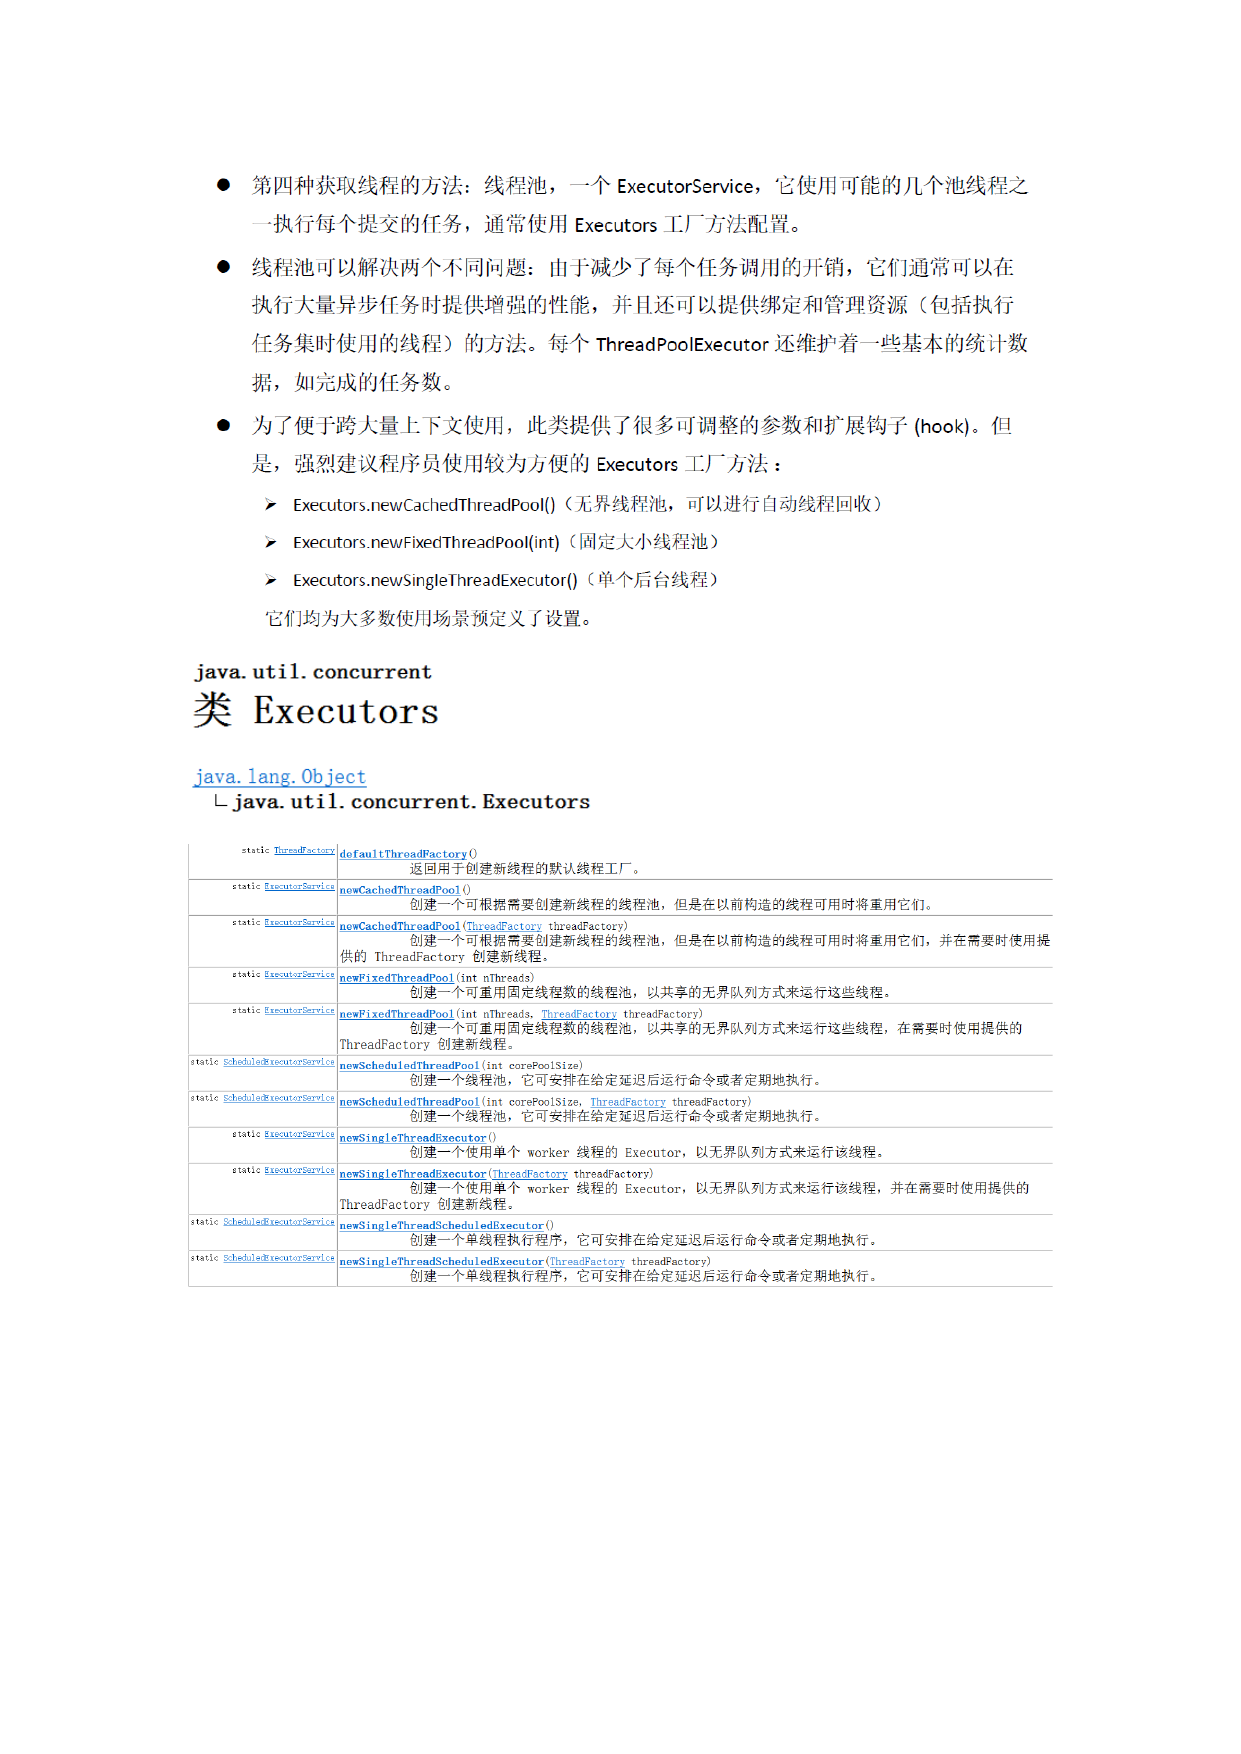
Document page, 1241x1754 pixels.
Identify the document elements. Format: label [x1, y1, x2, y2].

picture [187, 649, 622, 829]
picture [187, 844, 1053, 1287]
picture [187, 162, 1053, 647]
